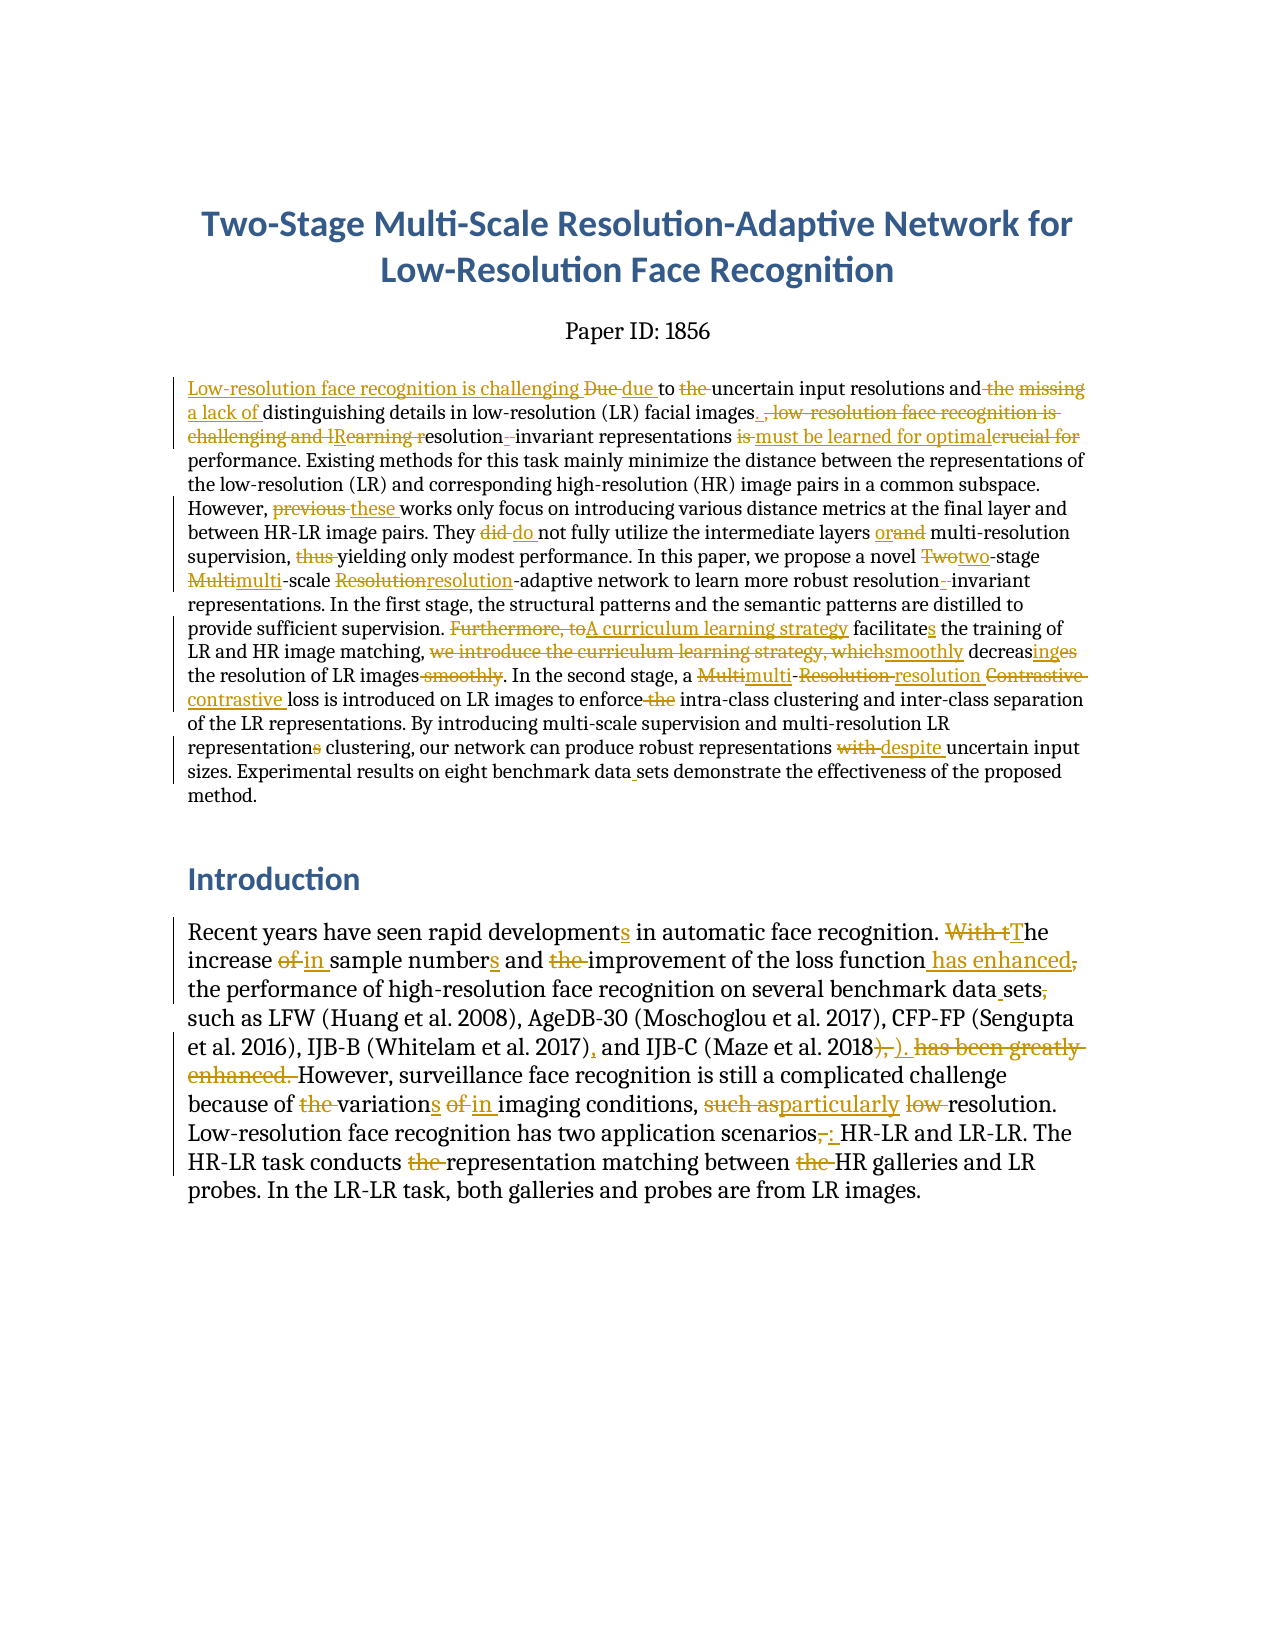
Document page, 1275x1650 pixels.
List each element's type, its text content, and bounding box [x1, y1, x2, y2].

subtitle Introduction [187, 858, 1087, 899]
text Paper ID: 1856 [187, 317, 1087, 345]
title Two-Stage Multi-Scale Resolution-Adaptive Network for Low-Resolution Face Recognition [187, 200, 1087, 292]
text to uncertain input resolutions and distinguishing details in low-resolution (LR) facial imagesesolutioninvariant representations performance. Existing methods for this task mainly minimize the distance between the representations of the low-resolution (LR) and corresponding high-resolution (HR) image pairs in a common subspace. However, works only focus on introducing various distance metrics at the final layer and between HR-LR image pairs. They not fully utilize the intermediate layers multi-resolution supervision, yielding only modest performance. In this paper, we propose a novel -stage -scale -adaptive network to learn more robust resolutioninvariant representations. In the first stage, the structural patterns and the semantic patterns are distilled to provide sufficient supervision. facilitate the training of LR and HR image matching, decreas the resolution of LR images. In the second stage, a -loss is introduced on LR images to enforce intra-class clustering and inter-class separation of the LR representations. By introducing multi-scale supervision and multi-resolution LR representation clustering, our network can produce robust representations uncertain input sizes. Experimental results on eight benchmark datasets demonstrate the effectiveness of the proposed method. [187, 377, 1087, 808]
text Recent years have seen rapid development in automatic face recognition. he increase sample number and improvement of the loss function the performance of high-resolution face recognition on several benchmark datasets such as LFW (Huang et al. 2008), AgeDB-30 (Moschoglou et al. 2017), CFP-FP (Sengupta et al. 2016), IJB-B (Whitelam et al. 2017) and IJB-C (Maze et al. 2018However, surveillance face recognition is still a complicated challenge because of variation imaging conditions, resolution. Low-resolution face recognition has two application scenariosHR-LR and LR-LR. The HR-LR task conducts representation matching between HR galleries and LR probes. In the LR-LR task, both galleries and probes are from LR images. [187, 917, 1087, 1205]
